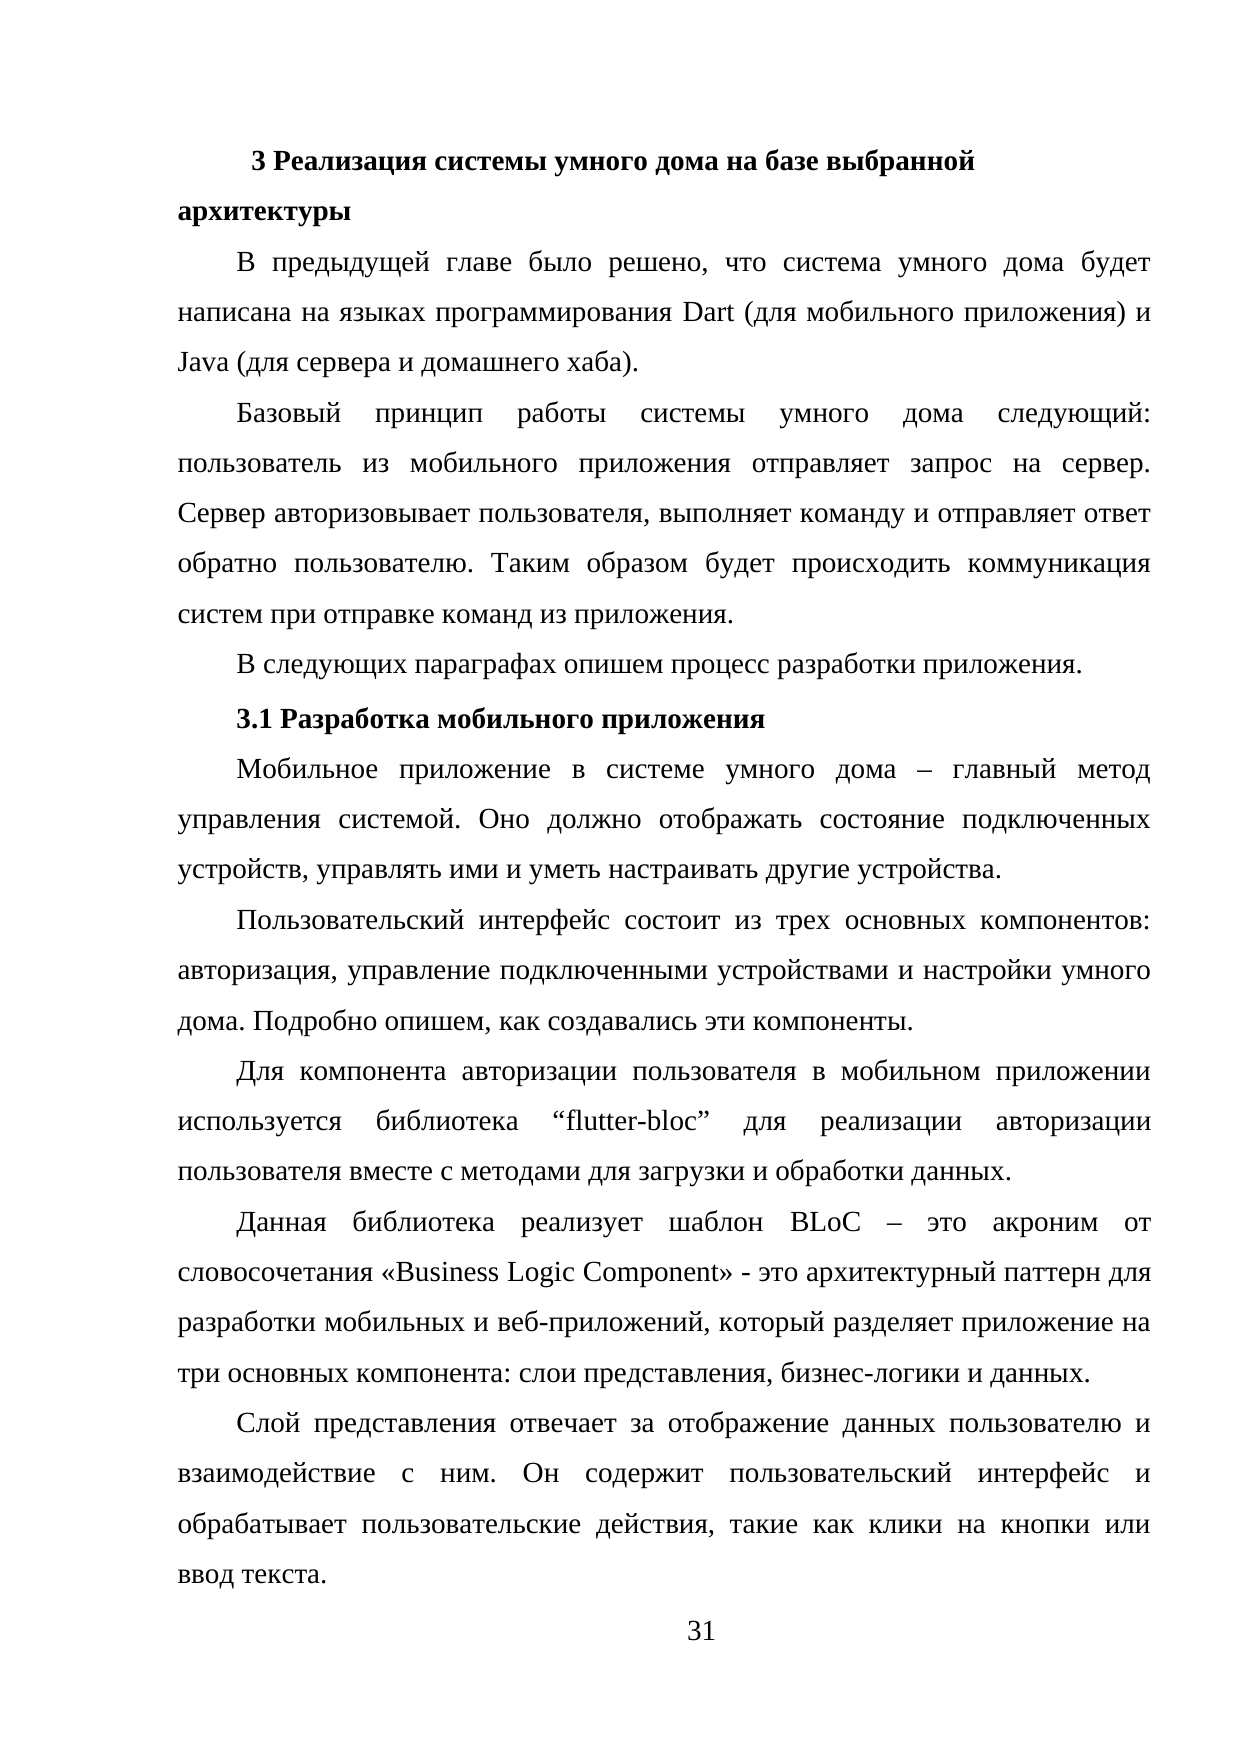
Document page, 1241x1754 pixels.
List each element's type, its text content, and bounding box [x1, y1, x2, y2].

text В предыдущей главе было решено, что система умного дома будет написана на языках программирования Dart (для мобильного приложения) и Java (для сервера и домашнего хаба). [177, 244, 1152, 378]
text 3.1 Разработка мобильного приложения [177, 701, 1152, 734]
text Мобильное приложение в системе умного дома – главный метод управления системой. Оно должно отображать состояние подключенных устройств, управлять ими и уметь настраивать другие устройства. [177, 751, 1152, 885]
text Базовый принцип работы системы умного дома следующий: пользователь из мобильного приложения отправляет запрос на сервер. Сервер авторизовывает пользователя, выполняет команду и отправляет ответ обратно пользователю. Таким образом будет происходить коммуникация систем при отправке команд из приложения. [177, 395, 1152, 629]
text Для компонента авторизации пользователя в мобильном приложении используется библиотека “flutter-bloc” для реализации авторизации пользователя вместе с методами для загрузки и обработки данных. [177, 1053, 1152, 1187]
subtitle 3 Реализация системы умного дома на базе выбранной архитектуры [177, 143, 1152, 227]
text Данная библиотека реализует шаблон BLoC – это акроним от словосочетания «Business Logic Component» - это архитектурный паттерн для разработки мобильных и веб-приложений, который разделяет приложение на три основных компонента: слои представления, бизнес-логики и данных. [177, 1204, 1152, 1388]
text В следующих параграфах опишем процесс разработки приложения. [177, 646, 1152, 680]
text Пользовательский интерфейс состоит из трех основных компонентов: авторизация, управление подключенными устройствами и настройки умного дома. Подробно опишем, как создавались эти компоненты. [177, 902, 1152, 1036]
text Слой представления отвечает за отображение данных пользователю и взаимодействие с ним. Он содержит пользовательский интерфейс и обрабатывает пользовательские действия, такие как клики на кнопки или ввод текста. [177, 1405, 1152, 1589]
